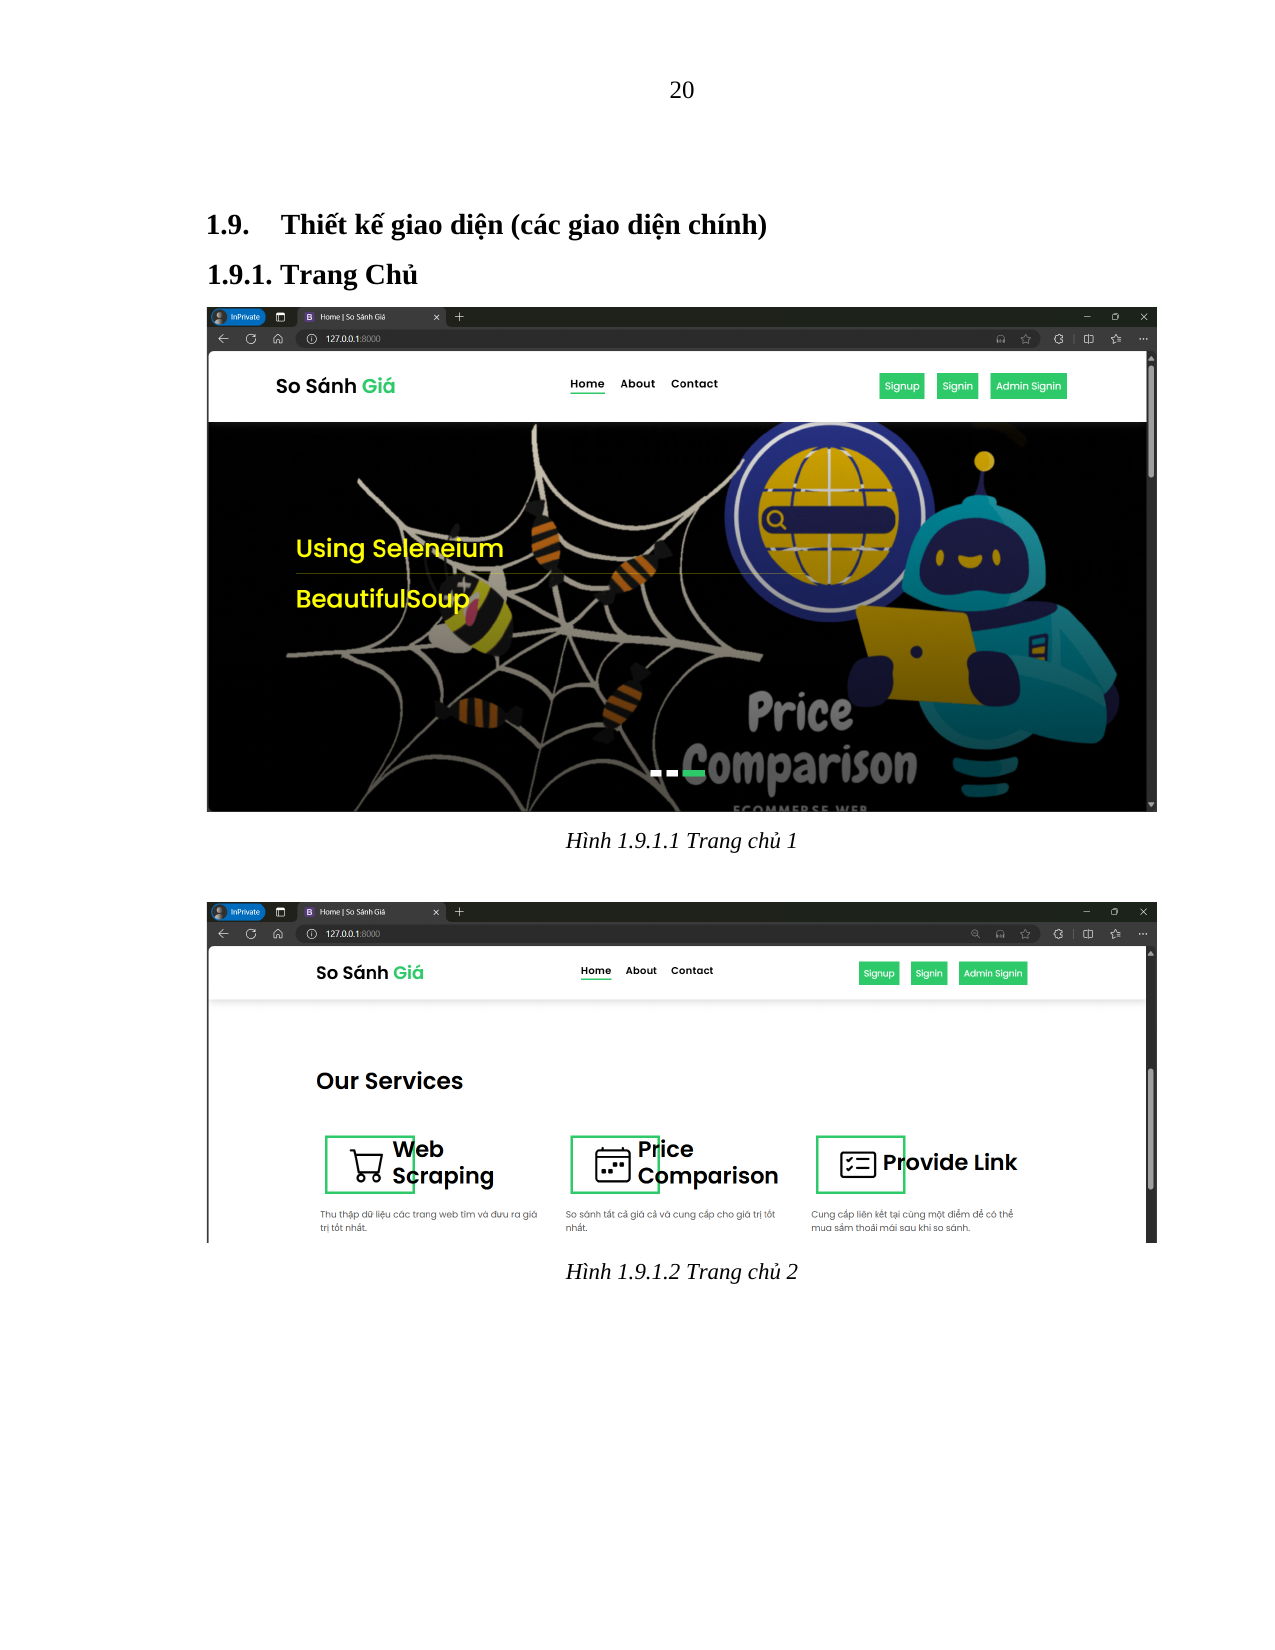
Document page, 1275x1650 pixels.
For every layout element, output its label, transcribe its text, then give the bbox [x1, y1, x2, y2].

text Hình 1.9.1.2 Trang chủ 2 [207, 1258, 1157, 1284]
text Hình 1.9.1.1 Trang chủ 1 [207, 827, 1157, 853]
picture [206, 902, 1157, 1243]
list Thiết kế giao diện (các giao diện chính) [206, 207, 1126, 240]
text 1.9.1. Trang Chủ [207, 257, 1126, 291]
picture [206, 307, 1157, 812]
